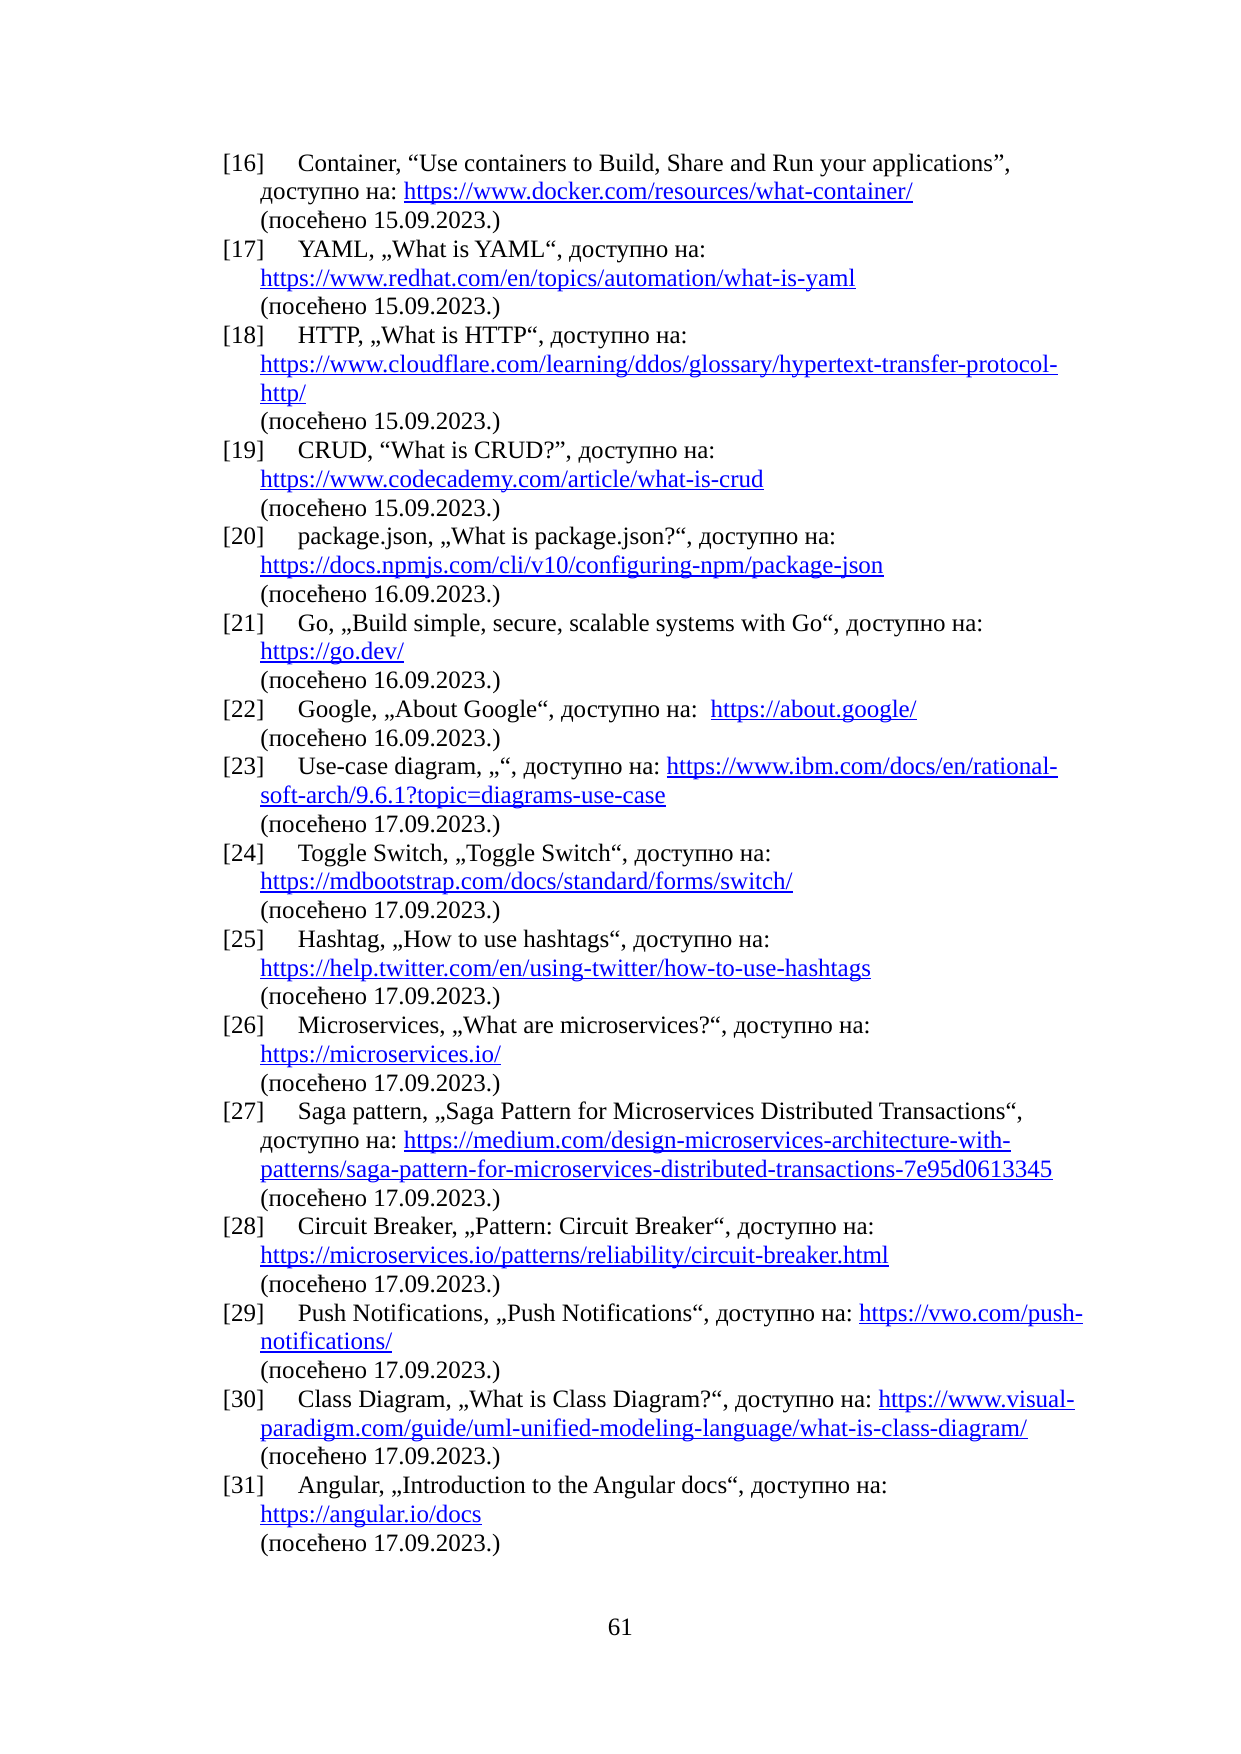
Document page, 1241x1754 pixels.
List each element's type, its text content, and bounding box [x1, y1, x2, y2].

list YAML, „What is YAML“, доступно на: https://www.redhat.com/en/topics/automation/what-is-yaml (посећено 15.09.2023.) [223, 234, 1092, 320]
list Microservices, „What are microservices?“, доступно на: https://microservices.io/ (посећено 17.09.2023.) [223, 1010, 1092, 1096]
list Angular, „Introduction to the Angular docs“, доступно на: https://angular.io/docs (посећено 17.09.2023.) [223, 1470, 1092, 1556]
list Circuit Breaker, „Pattern: Circuit Breaker“, доступно на: https://microservices.io/patterns/reliability/circuit-breaker.html (посећено 17.09.2023.) [223, 1211, 1092, 1298]
list HTTP, „What is HTTP“, доступно на: https://www.cloudflare.com/learning/ddos/glossary/hypertext-transfer-protocol-http/ (посећено 15.09.2023.) [223, 320, 1092, 435]
list Use-case diagram, „“, доступно на: https://www.ibm.com/docs/en/rational-soft-arch/9.6.1?topic=diagrams-use-case (посећено 17.09.2023.) [223, 751, 1092, 838]
list Saga pattern, „Saga Pattern for Microservices Distributed Transactions“, доступно на: https://medium.com/design-microservices-architecture-with-patterns/saga-pattern-for-microservices-distributed-transactions-7e95d0613345 (посећено 17.09.2023.) [223, 1096, 1092, 1211]
list Toggle Switch, „Toggle Switch“, доступно на: https://mdbootstrap.com/docs/standard/forms/switch/ (посећено 17.09.2023.) [223, 838, 1092, 924]
list Go, „Build simple, secure, scalable systems with Go“, доступно на: https://go.dev/ (посећено 16.09.2023.) [223, 608, 1092, 694]
list Container, “Use containers to Build, Share and Run your applications”, доступно на: https://www.docker.com/resources/what-container/ (посећено 15.09.2023.) [223, 148, 1092, 234]
list package.json, „What is package.json?“, доступно на: https://docs.npmjs.com/cli/v10/configuring-npm/package-json (посећено 16.09.2023.) [223, 521, 1092, 608]
list CRUD, “What is CRUD?”, доступно на: https://www.codecademy.com/article/what-is-crud (посећено 15.09.2023.) [223, 435, 1092, 521]
list Class Diagram, „What is Class Diagram?“, доступно на: https://www.visual-paradigm.com/guide/uml-unified-modeling-language/what-is-class-diagram/ (посећено 17.09.2023.) [223, 1384, 1092, 1470]
list Hashtag, „How to use hashtags“, доступно на: https://help.twitter.com/en/using-twitter/how-to-use-hashtags (посећено 17.09.2023.) [223, 924, 1092, 1010]
list Push Notifications, „Push Notifications“, доступно на: https://vwo.com/push-notifications/ (посећено 17.09.2023.) [223, 1298, 1092, 1384]
list Google, „About Google“, доступно на: https://about.google/ (посећено 16.09.2023.) [223, 694, 1092, 751]
